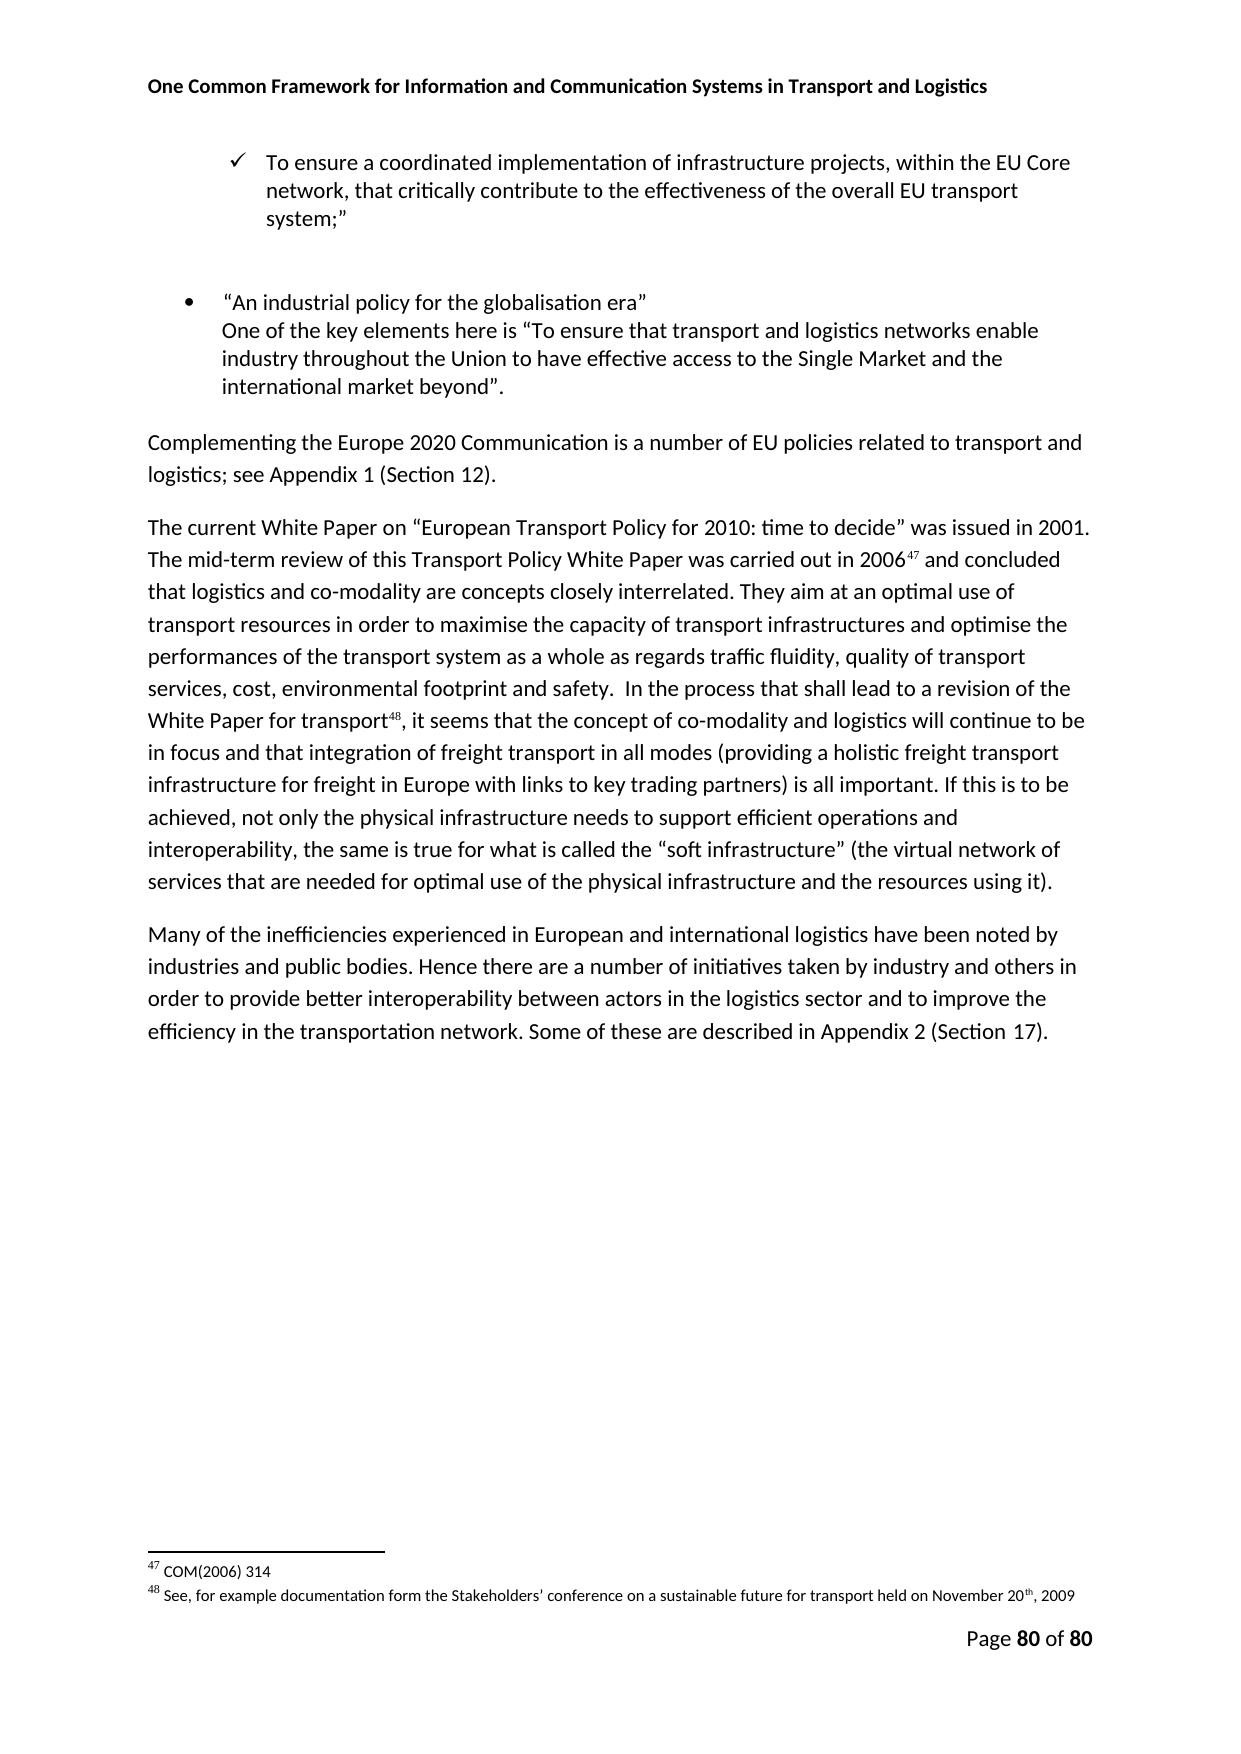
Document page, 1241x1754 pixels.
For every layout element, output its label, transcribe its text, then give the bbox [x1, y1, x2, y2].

list “An industrial policy for the globalisation era” [185, 288, 1092, 316]
list To ensure a coordinated implementation of infrastructure projects, within the EU Core network, that critically contribute to the effectiveness of the overall EU transport system;” [228, 148, 1092, 232]
text One of the key elements here is “To ensure that transport and logistics networks enable industry throughout the Union to have effective access to the Single Market and the international market beyond”. [222, 316, 1092, 400]
text The current White Paper on “European Transport Policy for 2010: time to decide” was issued in 2001. The mid-term review of this Transport Policy White Paper was carried out in 2006 and concluded that logistics and co-modality are concepts closely interrelated. They aim at an optimal use of transport resources in order to maximise the capacity of transport infrastructures and optimise the performances of the transport system as a whole as regards traffic fluidity, quality of transport services, cost, environmental footprint and safety. In the process that shall lead to a revision of the White Paper for transport, it seems that the concept of co-modality and logistics will continue to be in focus and that integration of freight transport in all modes (providing a holistic freight transport infrastructure for freight in Europe with links to key trading partners) is all important. If this is to be achieved, not only the physical infrastructure needs to support efficient operations and interoperability, the same is true for what is called the “soft infrastructure” (the virtual network of services that are needed for optimal use of the physical infrastructure and the resources using it). [148, 513, 1092, 895]
